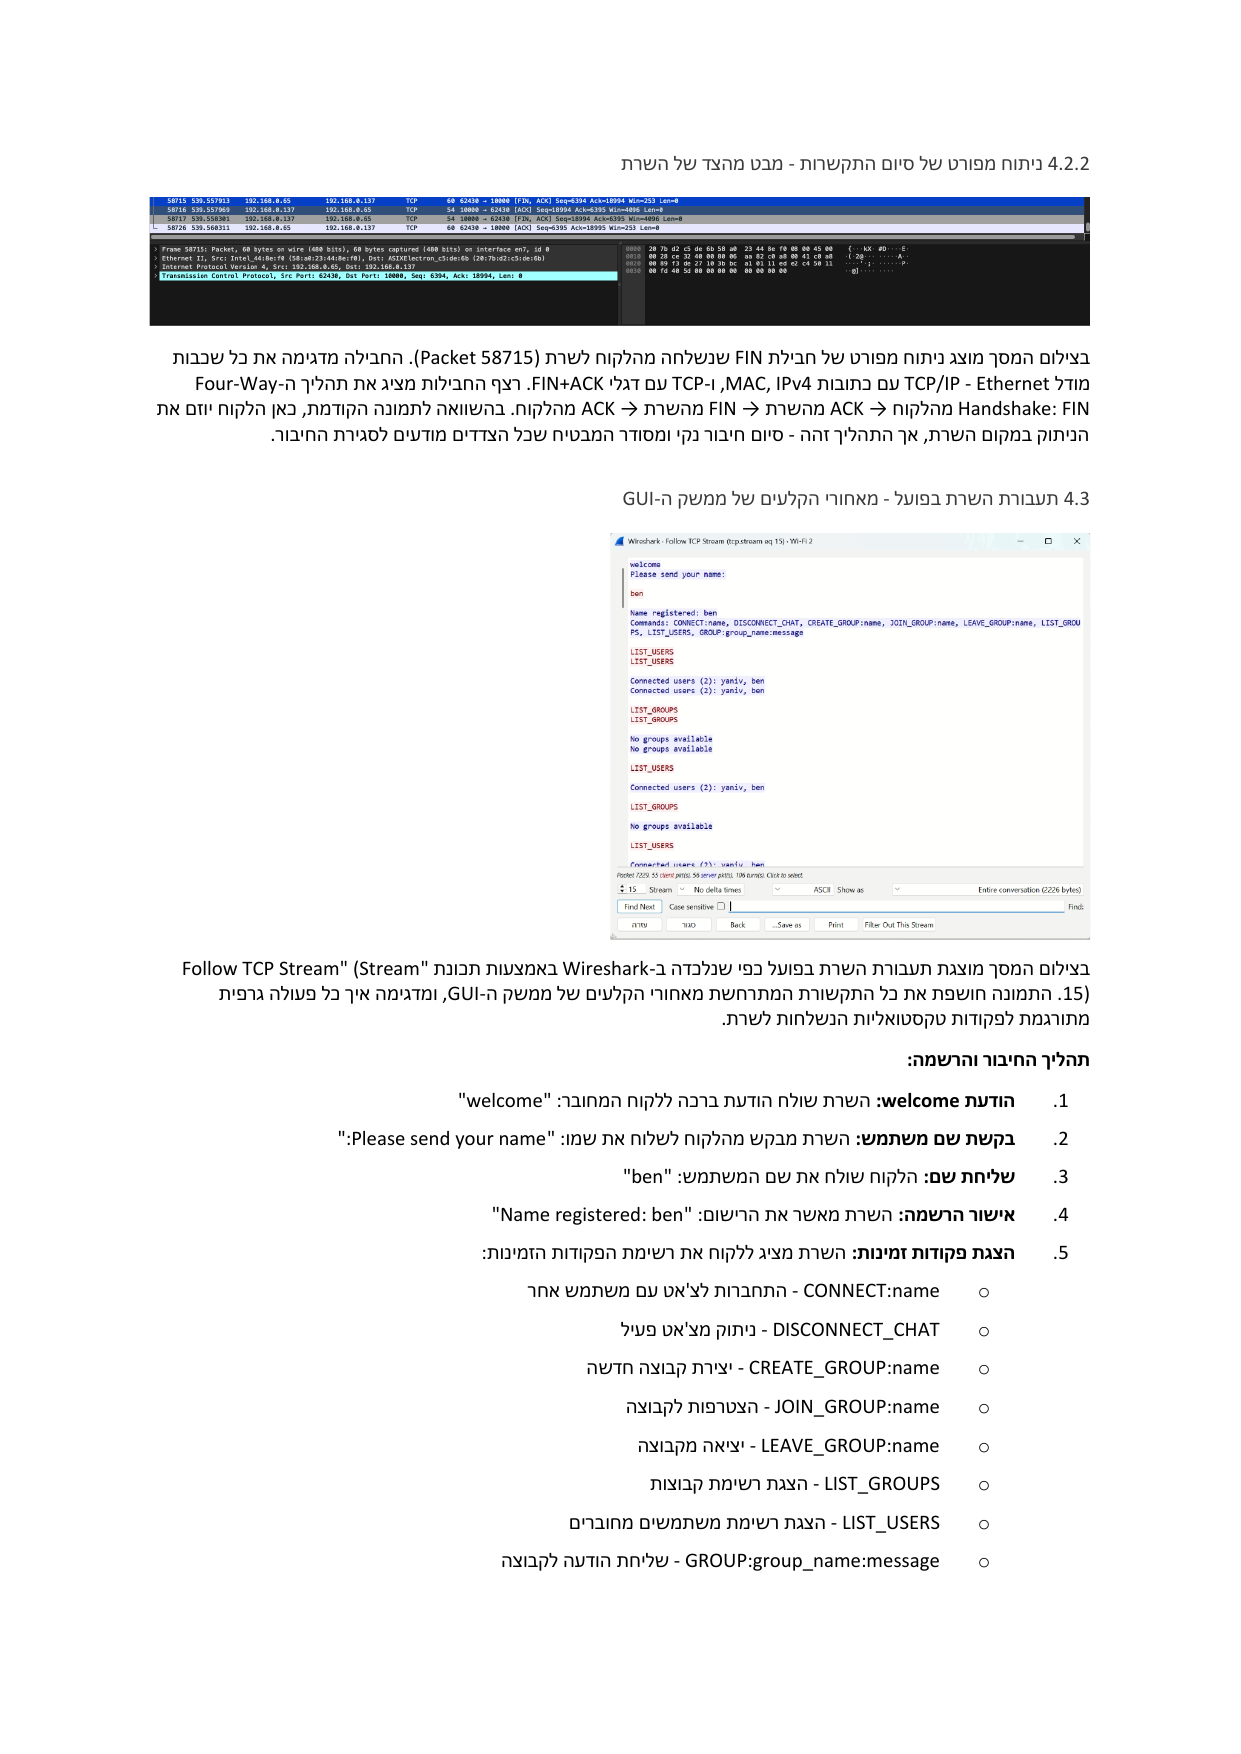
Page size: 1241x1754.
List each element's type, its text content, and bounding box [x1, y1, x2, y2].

text בצילום המסך מוצגת תעבורת השרת בפועל כפי שנלכדה ב-Wireshark באמצעות תכונת "Follow TCP Stream" (Stream 15). התמונה חושפת את כל התקשורת המתרחשת מאחורי הקלעים של ממשק ה-GUI, ומדגימה איך כל פעולה גרפית מתורגמת לפקודות טקסטואליות הנשלחות לשרת. [150, 955, 1090, 1031]
text בצילום המסך מוצג ניתוח מפורט של חבילת FIN שנשלחה מהלקוח לשרת (Packet 58715). החבילה מדגימה את כל שכבות מודל TCP/IP - Ethernet עם כתובות MAC, IPv4, ו-TCP עם דגלי FIN+ACK. רצף החבילות מציג את תהליך ה-Four-Way Handshake: FIN מהלקוח → ACK מהשרת → FIN מהשרת → ACK מהלקוח. בהשוואה לתמונה הקודמת, כאן הלקוח יוזם את הניתוק במקום השרת, אך התהליך זהה - סיום חיבור נקי ומסודר המבטיח שכל הצדדים מודעים לסגירת החיבור. [150, 345, 1090, 446]
list GROUP:group_name:message - שליחת הודעה לקבוצה [150, 1548, 978, 1574]
list CONNECT:name - התחברות לצ'אט עם משתמש אחר [150, 1277, 978, 1304]
picture [149, 197, 1090, 326]
list CREATE_GROUP:name - יצירת קבוצה חדשה [150, 1355, 978, 1381]
list LEAVE_GROUP:name - יציאה מקבוצה [150, 1432, 978, 1458]
list LIST_GROUPS - הצגת רשימת קבוצות [150, 1471, 978, 1497]
list LIST_USERS - הצגת רשימת משתמשים מחוברים [150, 1509, 978, 1536]
list הצגת פקודות זמינות: השרת מציג ללקוח את רשימת הפקודות הזמינות: [150, 1239, 1053, 1265]
list שליחת שם: הלקוח שולח את שם המשתמש: "ben" [150, 1164, 1053, 1189]
list אישור הרשמה: השרת מאשר את הרישום: "Name registered: ben" [150, 1202, 1053, 1227]
list DISCONNECT_CHAT - ניתוק מצ'אט פעיל [150, 1316, 978, 1342]
text תהליך החיבור והרשמה: [150, 1047, 1090, 1072]
picture [610, 533, 1091, 940]
list JOIN_GROUP:name - הצטרפות לקבוצה [150, 1393, 978, 1419]
list בקשת שם משתמש: השרת מבקש מהלקוח לשלוח את שמו: "Please send your name:" [150, 1126, 1053, 1151]
list הודעת welcome: השרת שולח הודעת ברכה ללקוח המחובר: "welcome" [150, 1088, 1053, 1113]
subtitle 4.2.2 ניתוח מפורט של סיום התקשרות - מבט מהצד של השרת [150, 150, 1090, 175]
subtitle 4.3 תעבורת השרת בפועל - מאחורי הקלעים של ממשק ה-GUI [150, 486, 1090, 511]
